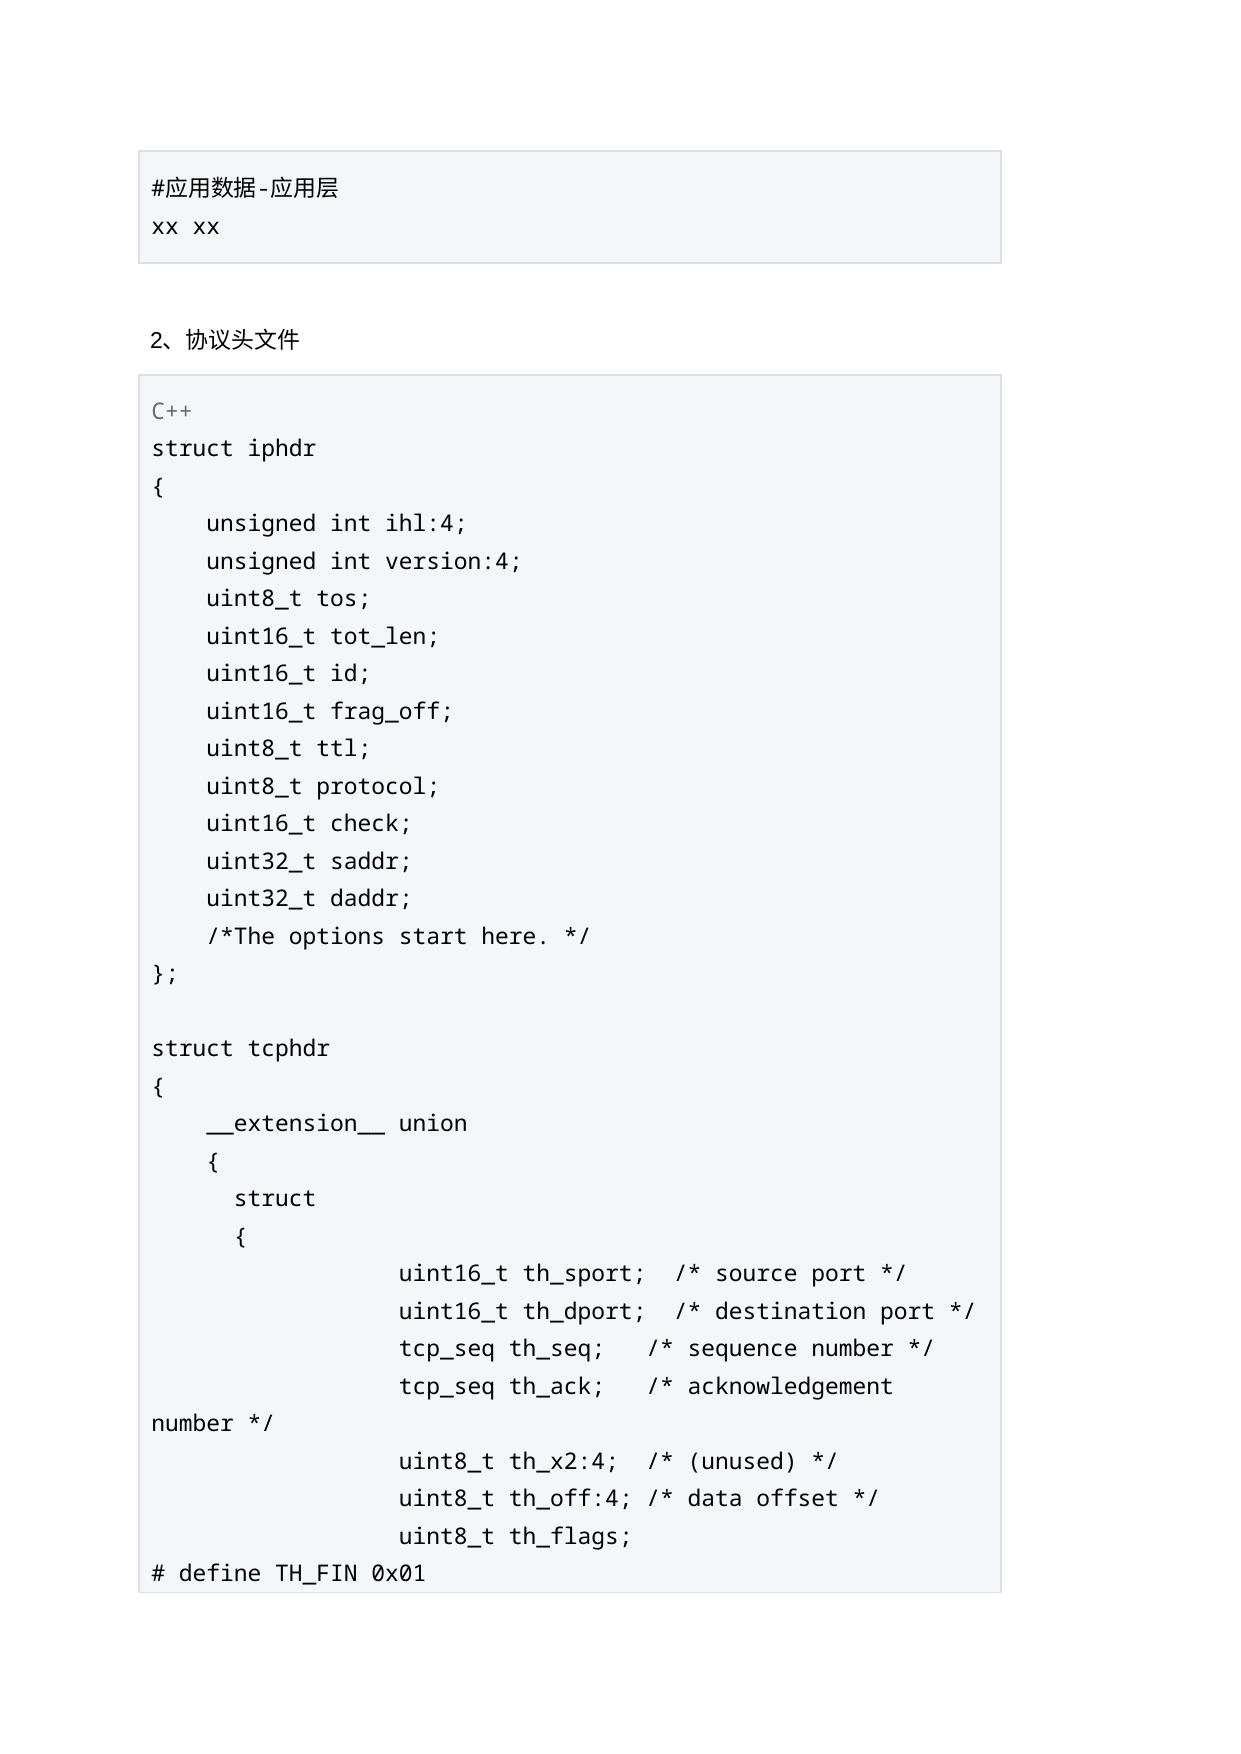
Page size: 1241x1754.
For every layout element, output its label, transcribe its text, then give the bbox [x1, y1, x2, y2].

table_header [140, 152, 1000, 262]
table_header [140, 376, 1000, 1592]
text 2、协议头文件 [150, 322, 1090, 355]
